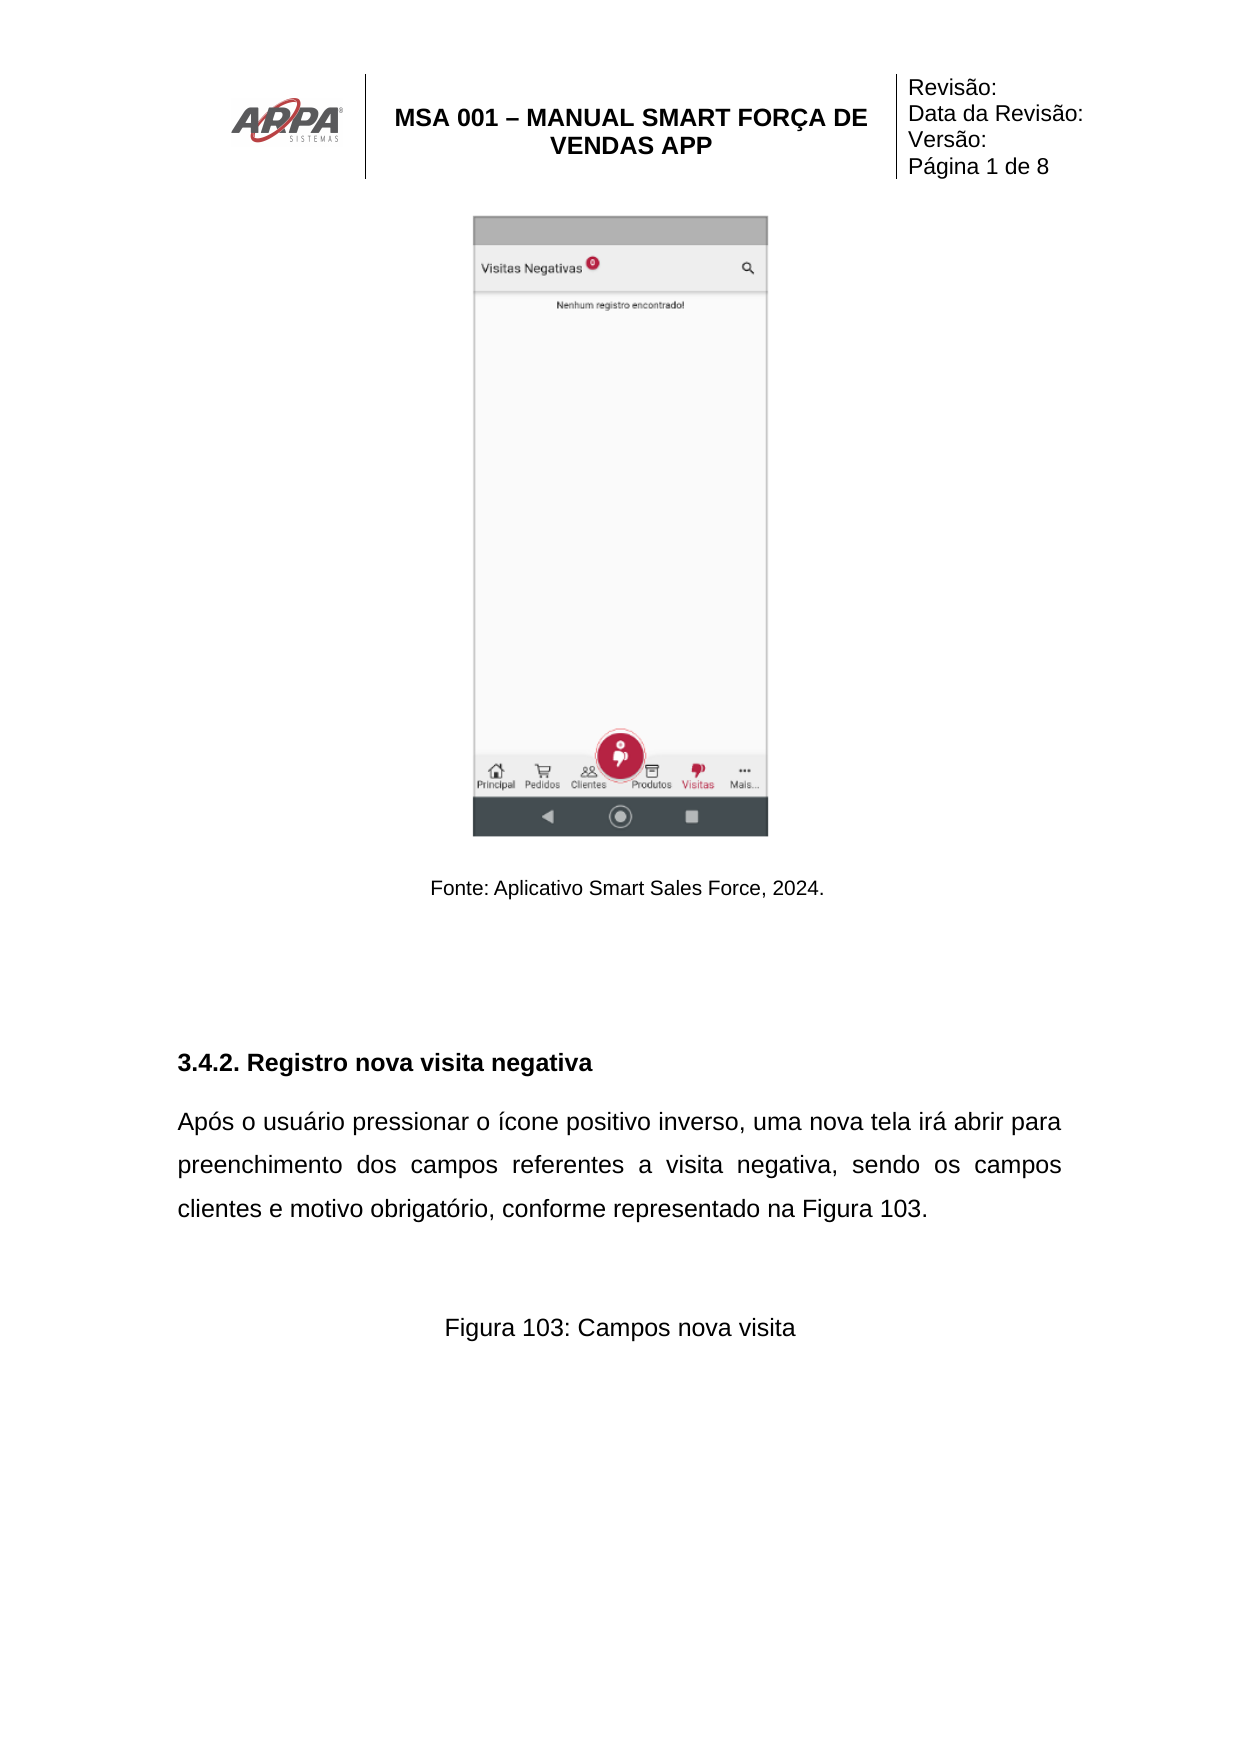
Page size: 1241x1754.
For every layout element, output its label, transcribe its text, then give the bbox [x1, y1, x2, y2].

picture [462, 207, 779, 845]
text Fonte: Aplicativo Smart Sales Force, 2024. [192, 875, 1063, 899]
text 3.4.2. Registro nova visita negativa [177, 1047, 1063, 1076]
picture [231, 98, 343, 147]
text Após o usuário pressionar o ícone positivo inverso, uma nova tela irá abrir para preenchimento dos campos referentes a visita negativa, sendo os campos clientes e motivo obrigatório, conforme representado na Figura 103. [177, 1107, 1063, 1222]
text Figura 103: Campos nova visita [177, 1313, 1063, 1342]
